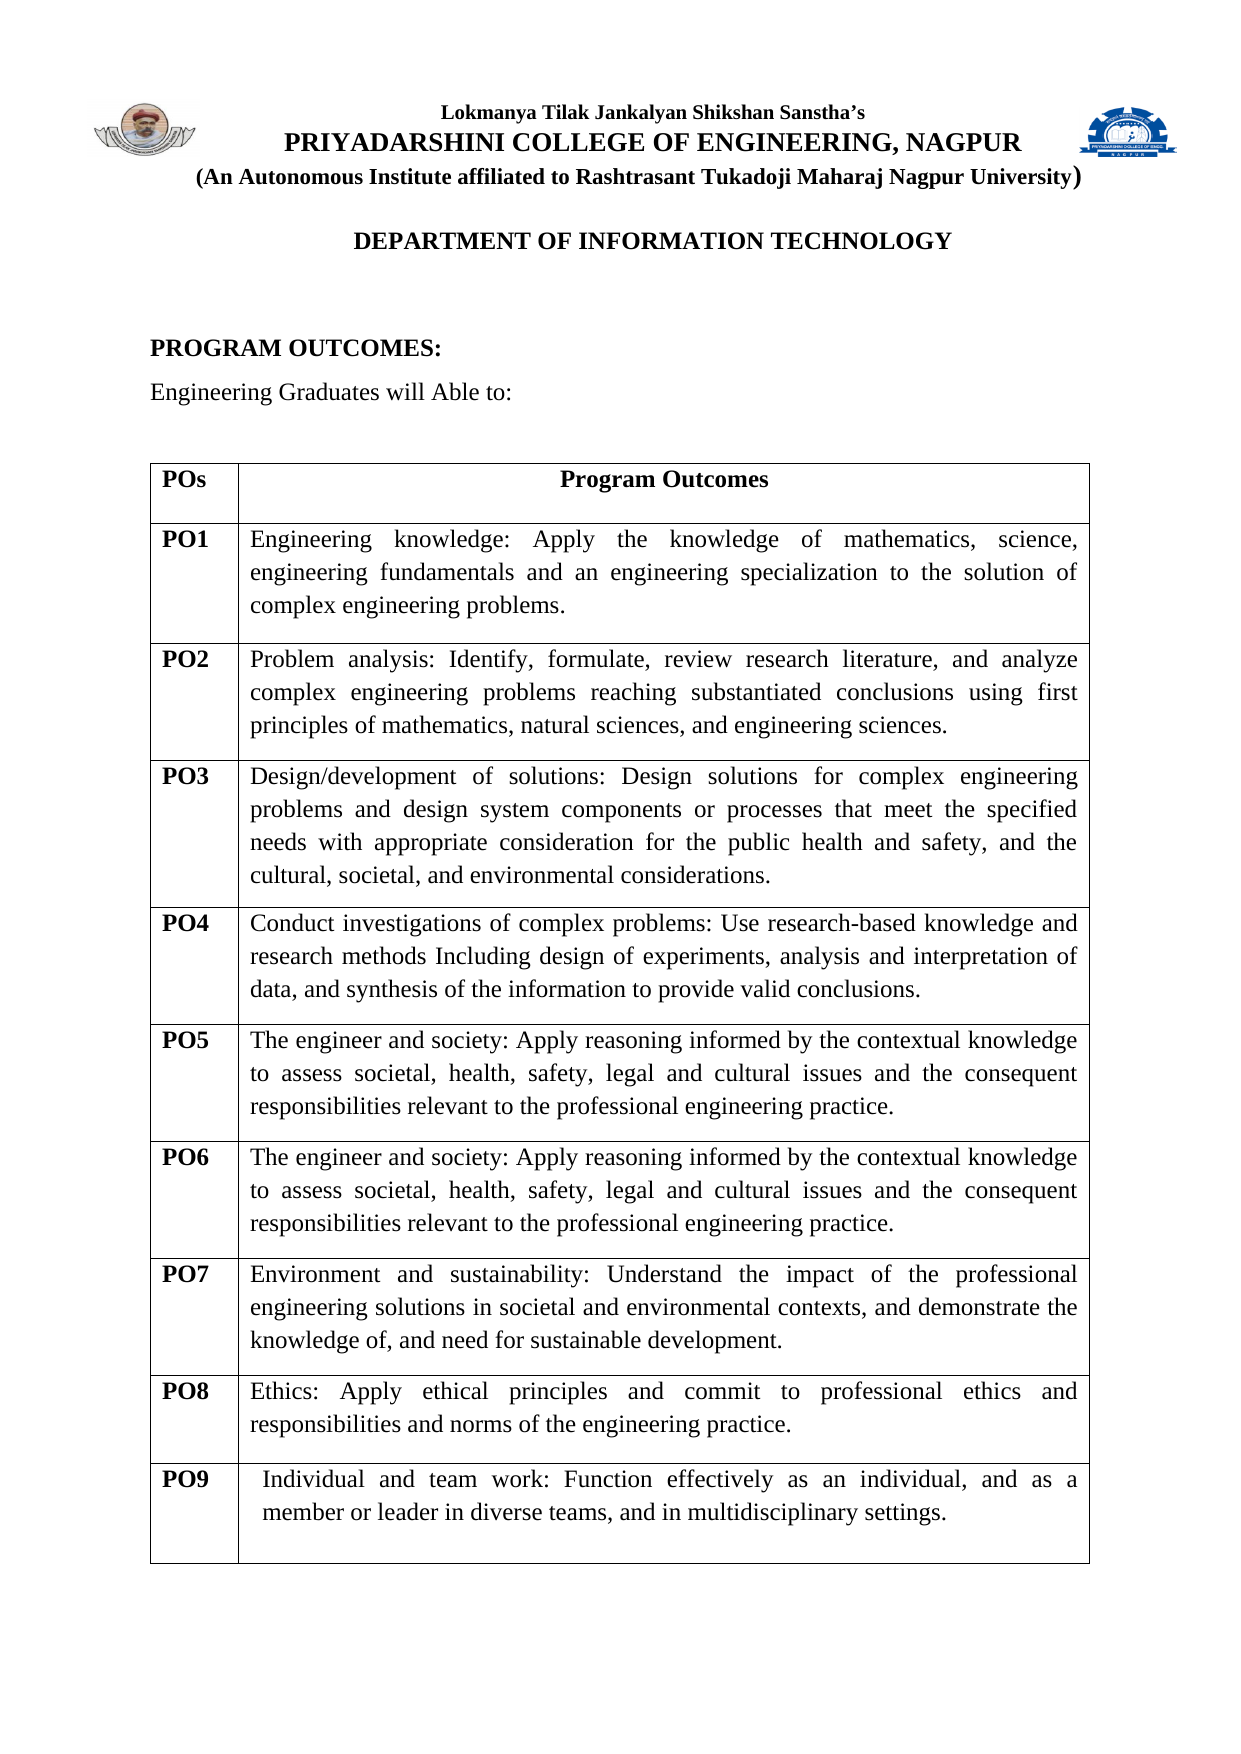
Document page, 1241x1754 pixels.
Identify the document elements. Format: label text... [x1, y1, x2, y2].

table_cell Individual and team work: Function effectively as an individual, and as a member or leader in diverse teams, and in multidisciplinary settings. [239, 1464, 1089, 1563]
table_header POs [151, 464, 238, 523]
table_cell PO2 [151, 644, 238, 760]
table_cell PO3 [151, 761, 238, 907]
table_cell Ethics: Apply ethical principles and commit to professional ethics and responsibilities and norms of the engineering practice. [239, 1376, 1089, 1463]
table_cell PO1 [151, 524, 238, 643]
table_cell Environment and sustainability: Understand the impact of the professional engineering solutions in societal and environmental contexts, and demonstrate the knowledge of, and need for sustainable development. [239, 1259, 1089, 1375]
picture [1079, 107, 1177, 157]
table_cell PO5 [151, 1025, 238, 1141]
table_cell PO9 [151, 1464, 238, 1563]
table_cell PO6 [151, 1142, 238, 1258]
table_cell PO7 [151, 1259, 238, 1375]
picture [87, 98, 200, 157]
table_cell PO4 [151, 908, 238, 1024]
table_header Program Outcomes [239, 464, 1089, 523]
text Engineering Graduates will Able to: [150, 377, 1090, 405]
table_cell PO8 [151, 1376, 238, 1463]
table_cell The engineer and society: Apply reasoning informed by the contextual knowledge to assess societal, health, safety, legal and cultural issues and the consequent responsibilities relevant to the professional engineering practice. [239, 1025, 1089, 1141]
table_cell Engineering knowledge: Apply the knowledge of mathematics, science, engineering fundamentals and an engineering specialization to the solution of complex engineering problems. [239, 524, 1089, 643]
table_cell Conduct investigations of complex problems: Use research-based knowledge and research methods Including design of experiments, analysis and interpretation of data, and synthesis of the information to provide valid conclusions. [239, 908, 1089, 1024]
text PROGRAM OUTCOMES: [150, 333, 1090, 362]
table_cell Problem analysis: Identify, formulate, review research literature, and analyze complex engineering problems reaching substantiated conclusions using first principles of mathematics, natural sciences, and engineering sciences. [239, 644, 1089, 760]
table_cell The engineer and society: Apply reasoning informed by the contextual knowledge to assess societal, health, safety, legal and cultural issues and the consequent responsibilities relevant to the professional engineering practice. [239, 1142, 1089, 1258]
table_cell Design/development of solutions: Design solutions for complex engineering problems and design system components or processes that meet the specified needs with appropriate consideration for the public health and safety, and the cultural, societal, and environmental considerations. [239, 761, 1089, 907]
